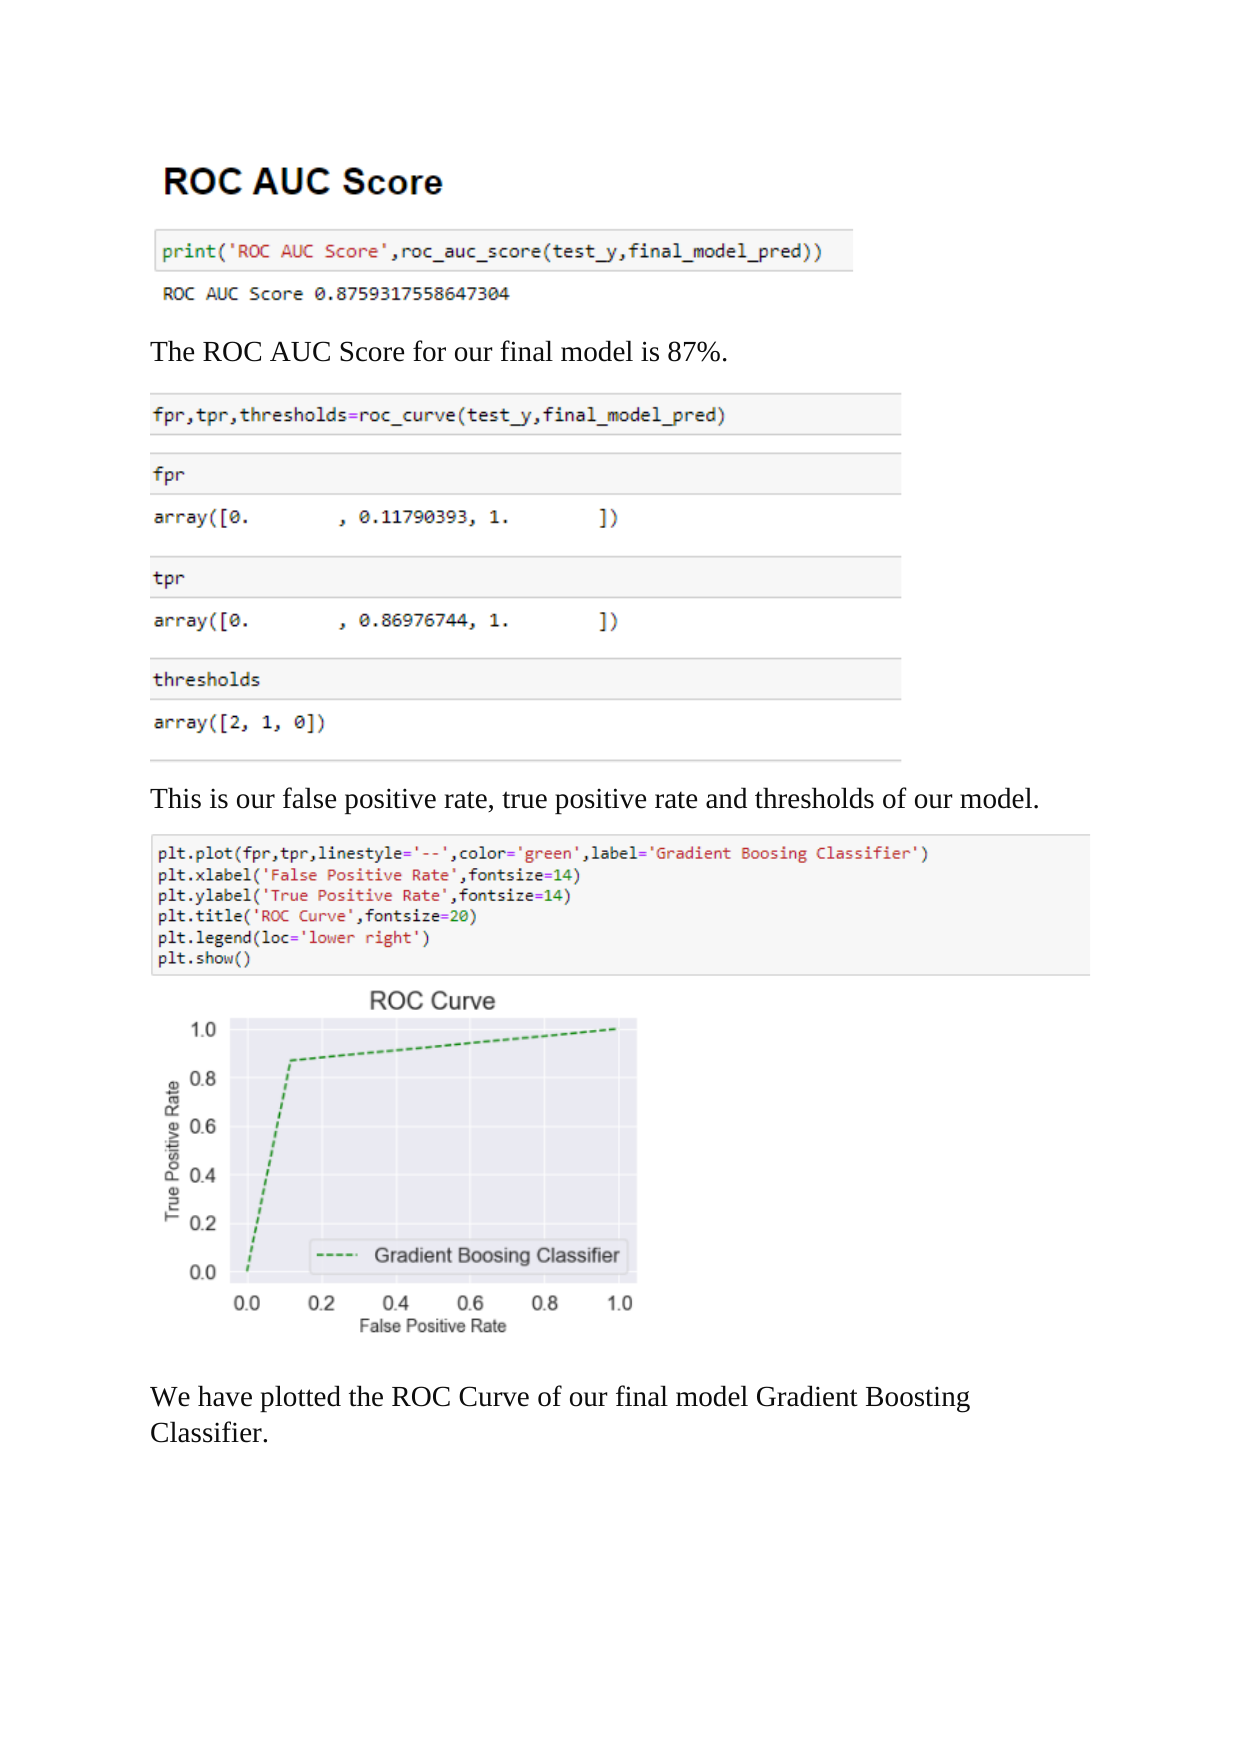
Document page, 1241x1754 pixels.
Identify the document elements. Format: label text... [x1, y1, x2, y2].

text This is our false positive rate, true positive rate and thresholds of our model. [150, 781, 1090, 815]
text We have plotted the ROC Curve of our final model Gradient Boosting Classifier. [150, 1379, 1090, 1449]
picture [150, 150, 854, 316]
picture [150, 387, 902, 763]
text The ROC AUC Score for our final model is 87%. [150, 334, 1090, 368]
picture [150, 833, 1091, 1361]
